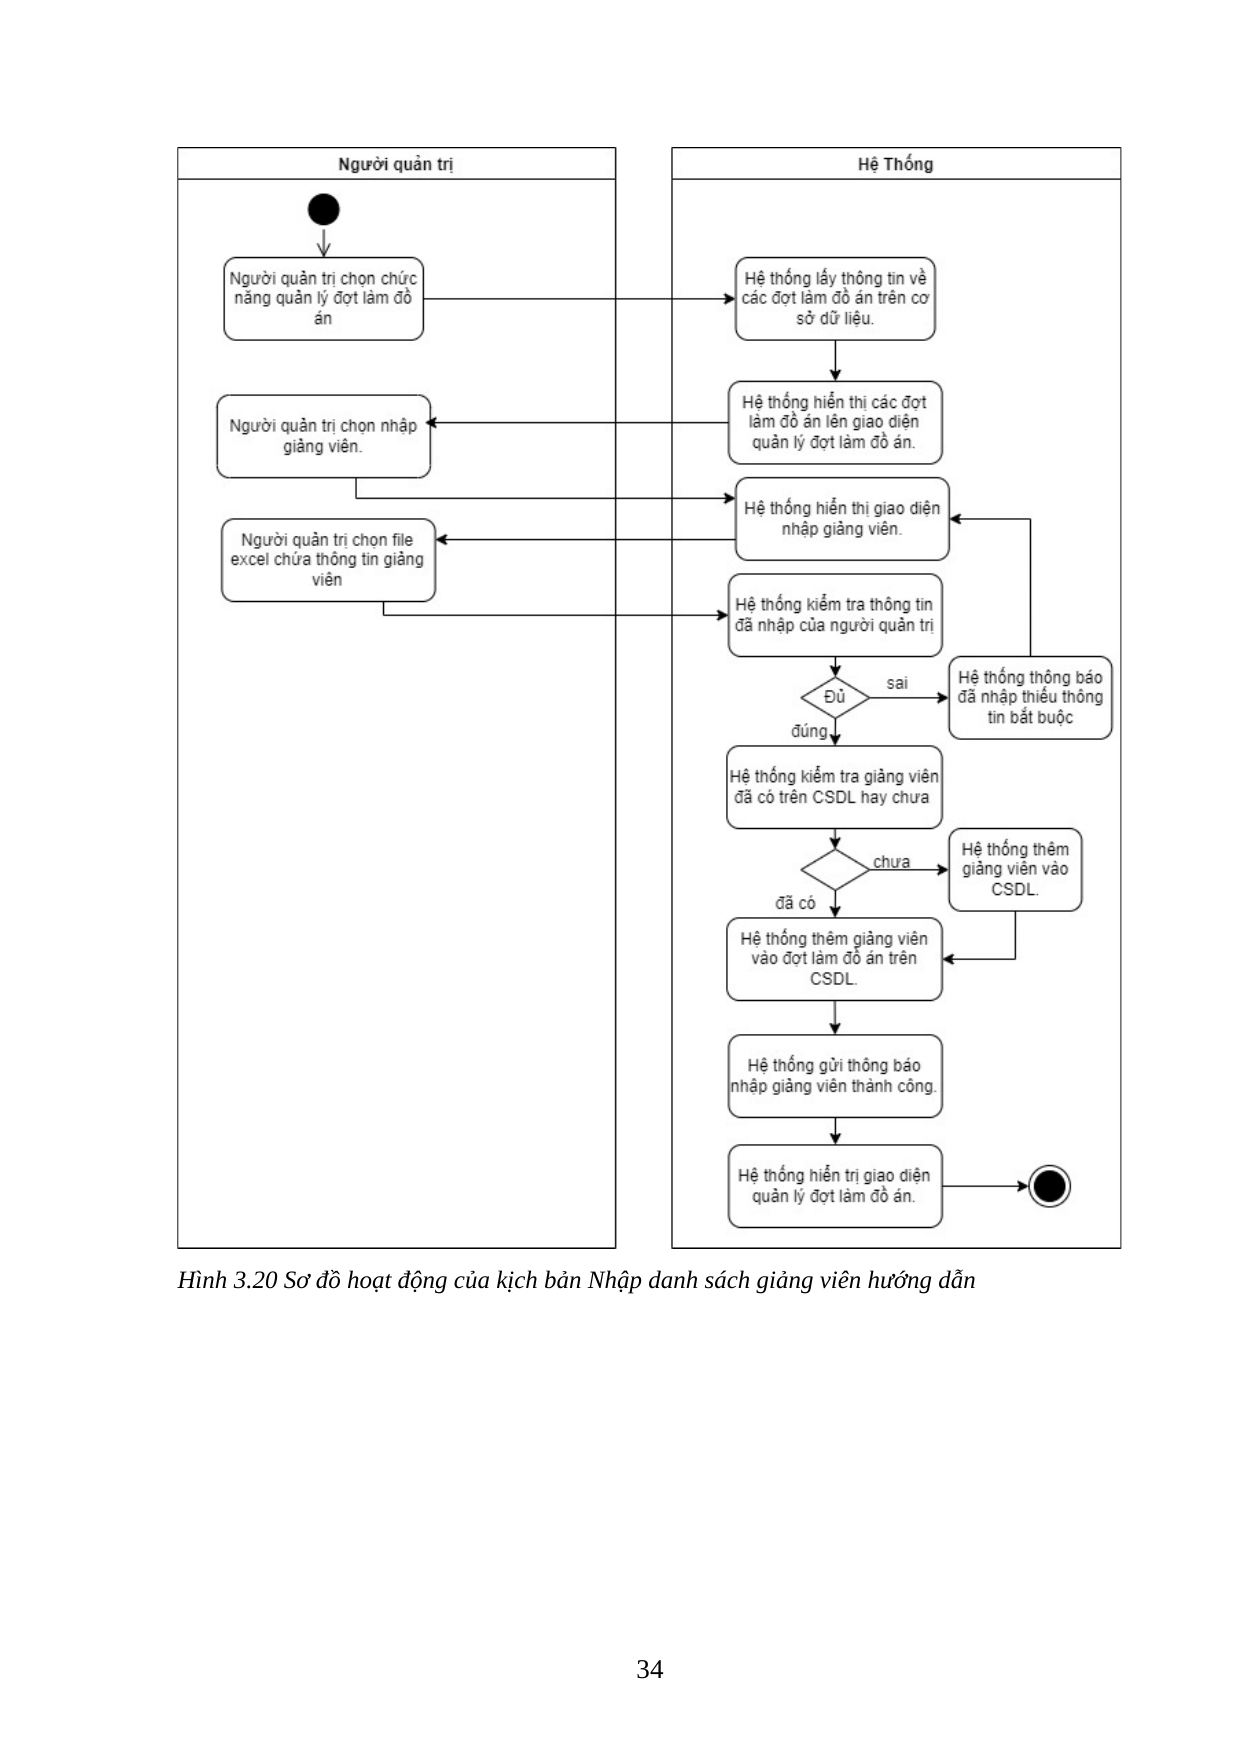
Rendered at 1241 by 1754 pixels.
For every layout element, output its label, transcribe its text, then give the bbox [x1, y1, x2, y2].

picture [177, 147, 1122, 1249]
